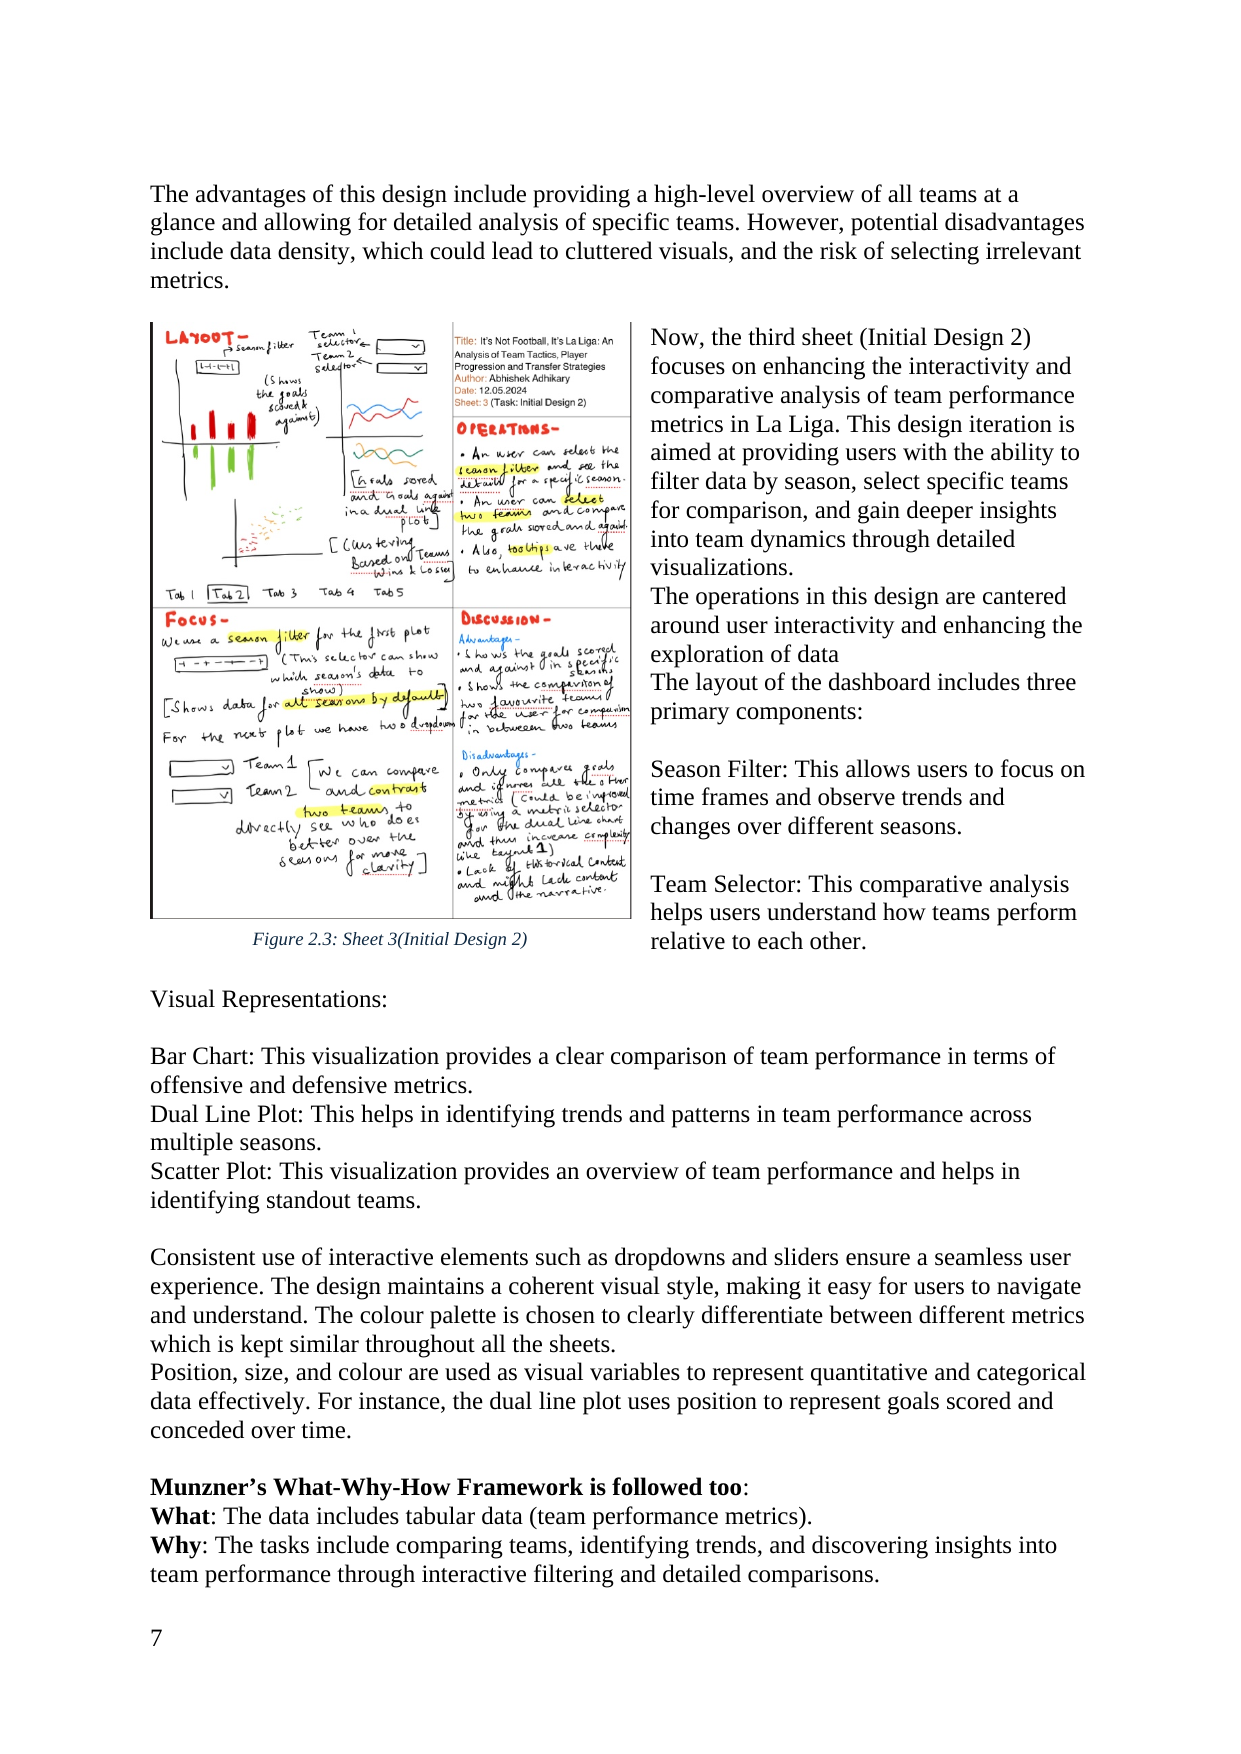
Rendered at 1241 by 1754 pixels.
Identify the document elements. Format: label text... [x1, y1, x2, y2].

text Bar Chart: This visualization provides a clear comparison of team performance in terms of offensive and defensive metrics. [150, 1041, 1090, 1099]
text The operations in this design are cantered around user interactivity and enhancing the exploration of data [632, 581, 1090, 667]
text Why: The tasks include comparing teams, identifying trends, and discovering insights into team performance through interactive filtering and detailed comparisons. [150, 1530, 1090, 1587]
text Consistent use of interactive elements such as dropdowns and sliders ensure a seamless user experience. The design maintains a coherent visual style, making it easy for users to navigate and understand. The colour palette is chosen to clearly differentiate between different metrics which is kept similar throughout all the sheets. [150, 1242, 1090, 1357]
text Position, size, and colour are used as visual variables to represent quantitative and categorical data effectively. For instance, the dual line plot uses position to represent goals scored and conceded over time. [150, 1357, 1090, 1444]
text The layout of the dashboard includes three primary components: [632, 667, 1090, 725]
text Now, the third sheet (Initial Design 2) focuses on enhancing the interactivity and comparative analysis of team performance metrics in La Liga. This design iteration is aimed at providing users with the ability to filter data by season, select specific teams for comparison, and gain deeper insights into team dynamics through detailed visualizations. [632, 322, 1090, 581]
text Dual Line Plot: This helps in identifying trends and patterns in team performance across multiple seasons. [150, 1099, 1090, 1156]
text Scatter Plot: This visualization provides an overview of team performance and helps in identifying standout teams. [150, 1156, 1090, 1214]
text Visual Representations: [150, 984, 1090, 1012]
text What: The data includes tabular data (team performance metrics). [150, 1501, 1090, 1530]
picture [150, 322, 632, 919]
text Munzner’s What-Why-How Framework is followed too: [150, 1472, 1090, 1501]
text Team Selector: This comparative analysis helps users understand how teams perform relative to each other. [150, 869, 1090, 955]
text The advantages of this design include providing a high-level overview of all teams at a glance and allowing for detailed analysis of specific teams. However, potential disadvantages include data density, which could lead to cluttered visuals, and the risk of selecting irrelevant metrics. [150, 179, 1090, 294]
text Season Filter: This allows users to focus on time frames and observe trends and changes over different seasons. [632, 754, 1090, 840]
